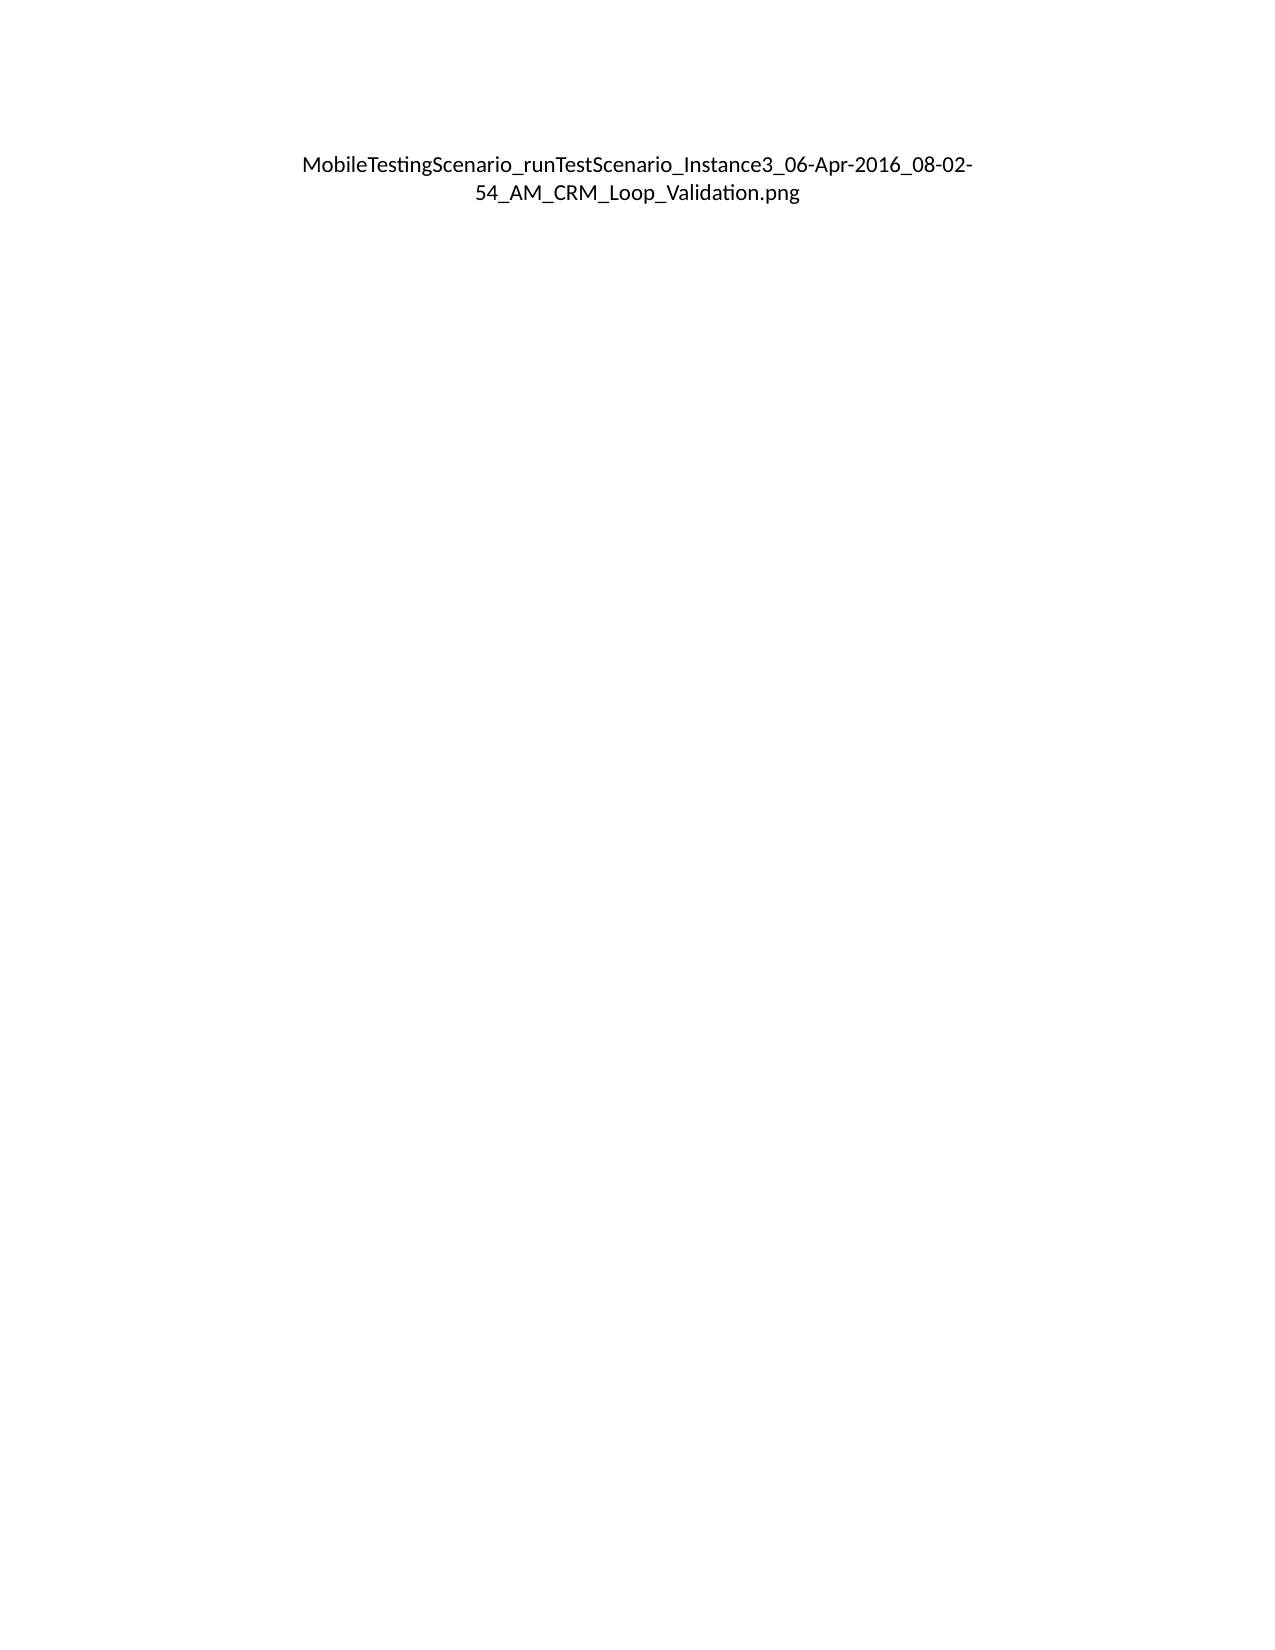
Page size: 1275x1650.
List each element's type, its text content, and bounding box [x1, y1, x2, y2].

text MobileTestingScenario_runTestScenario_Instance3_06-Apr-2016_08-02-54_AM_CRM_Loop_Validation.png [150, 150, 1125, 218]
